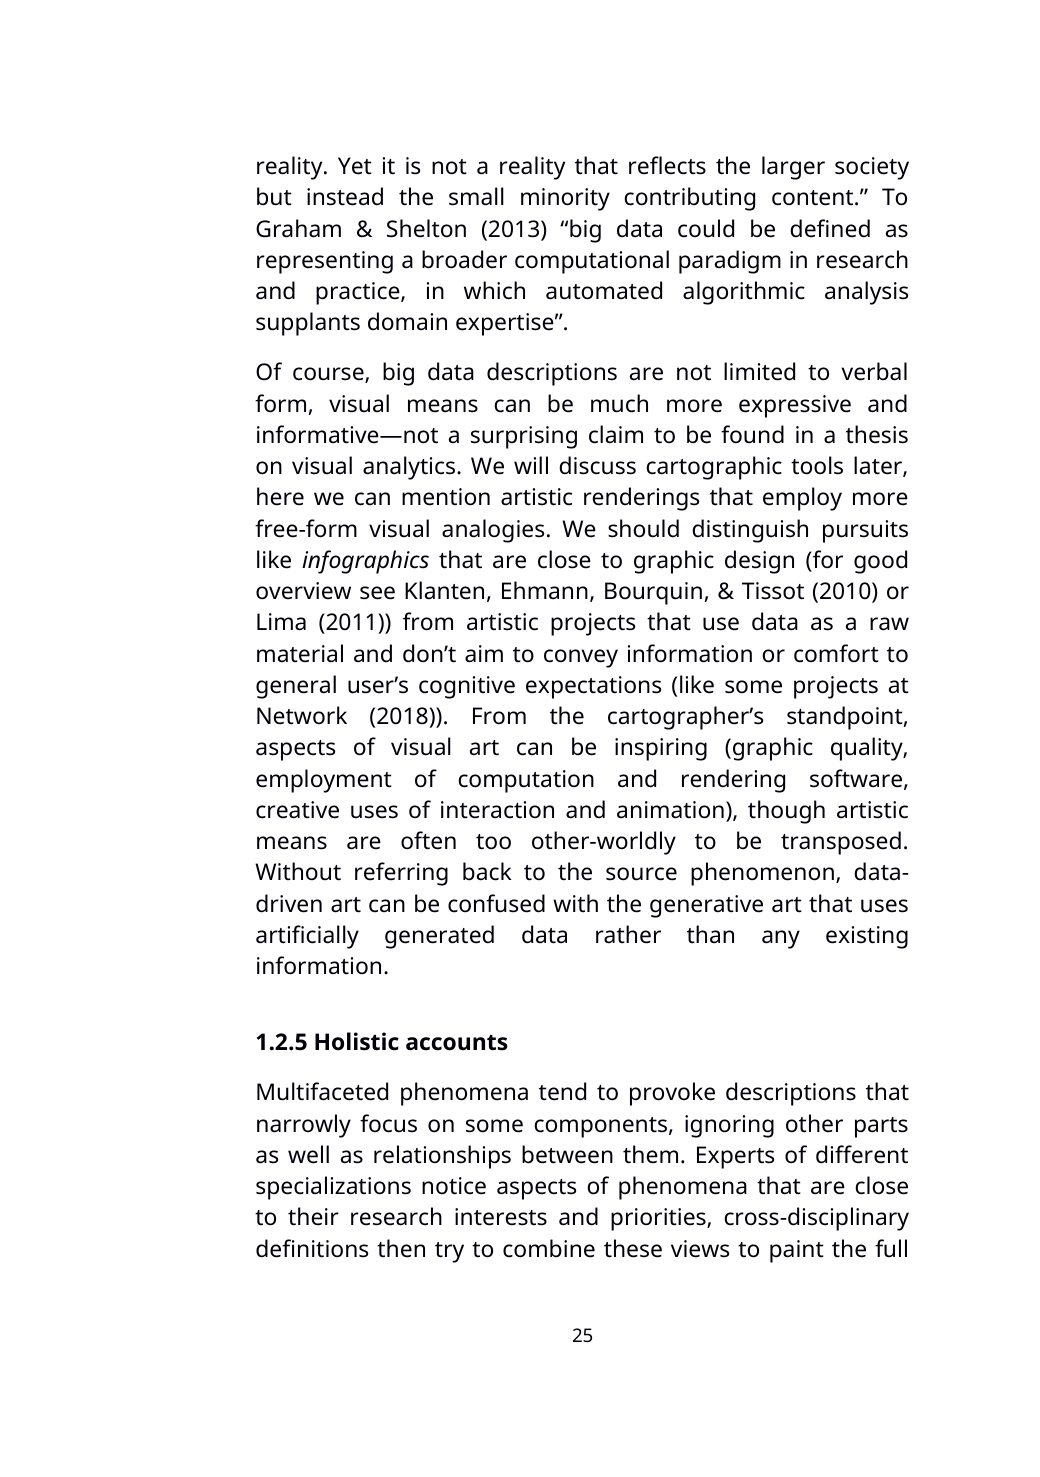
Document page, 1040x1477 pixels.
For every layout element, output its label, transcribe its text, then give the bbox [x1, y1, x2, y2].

subtitle 1.2.5 Holistic accounts [255, 1026, 910, 1057]
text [255, 150, 910, 337]
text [255, 1076, 910, 1264]
text Of course, big data descriptions are not limited to verbal form, visual means can be much more expressive and informative—not a surprising claim to be found in a thesis on visual analytics. We will discuss cartographic tools later, here we can mention artistic renderings that employ more free-form visual analogies. We should distinguish pursuits like infographics that are close to graphic design (for good overview see Klanten, Ehmann, Bourquin, & Tissot (2010) or Lima (2011)) from artistic projects that use data as a raw material and don’t aim to convey information or comfort to general user’s cognitive expectations (like some projects at Network (2018)). From the cartographer’s standpoint, aspects of visual art can be inspiring (graphic quality, employment of computation and rendering software, creative uses of interaction and animation), though artistic means are often too other-worldly to be transposed. Without referring back to the source phenomenon, data-driven art can be confused with the generative art that uses artificially generated data rather than any existing information. [255, 356, 910, 981]
